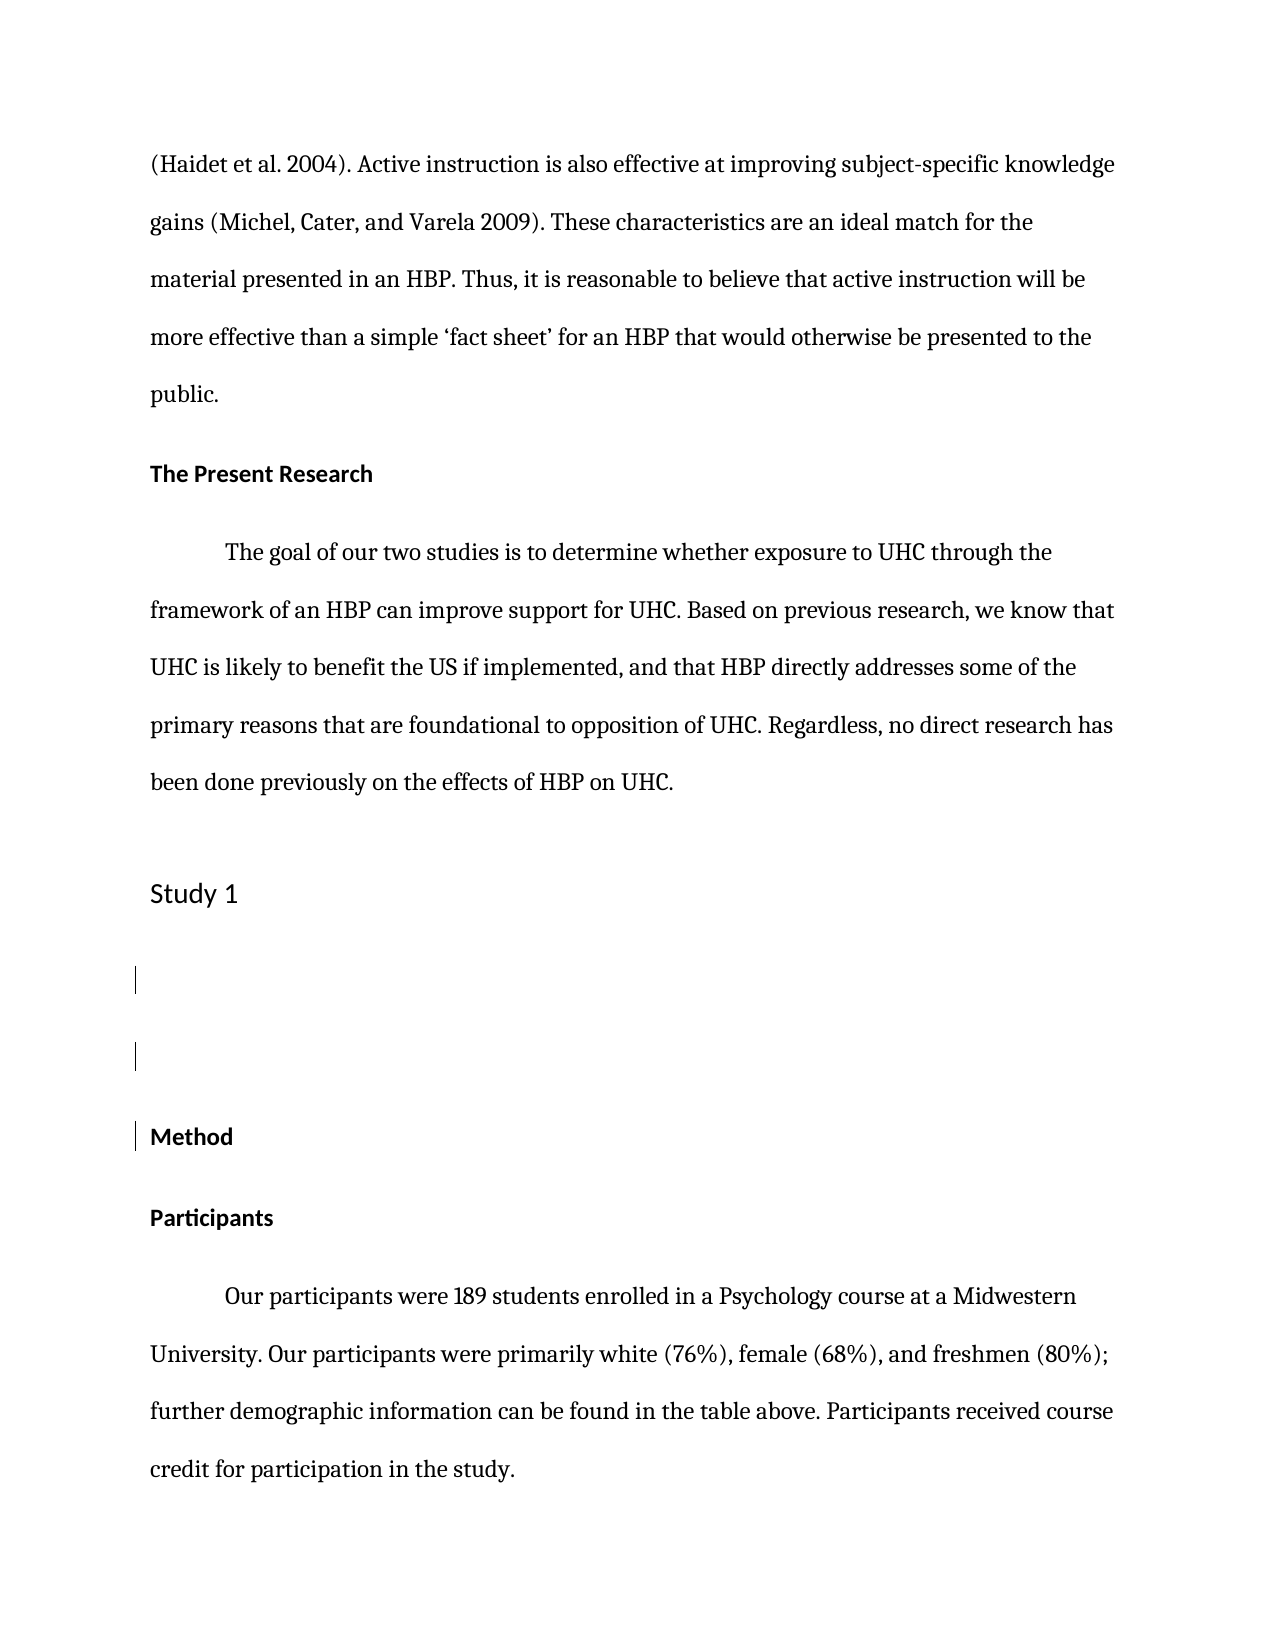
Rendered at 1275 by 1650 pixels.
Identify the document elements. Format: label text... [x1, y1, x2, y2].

text The goal of our two studies is to determine whether exposure to UHC through the framework of an HBP can improve support for UHC. Based on previous research, we know that UHC is likely to benefit the US if implemented, and that HBP directly addresses some of the primary reasons that are foundational to opposition of UHC. Regardless, no direct research has been done previously on the effects of HBP on UHC. [150, 538, 1125, 797]
subtitle Method [150, 1121, 1125, 1151]
subtitle The Present Research [150, 458, 1125, 489]
subtitle Study 1 [150, 876, 1125, 911]
subtitle Participants [150, 1202, 1125, 1233]
text Our participants were 189 students enrolled in a Psychology course at a Midwestern University. Our participants were primarily white (76%), female (68%), and freshmen (80%); further demographic information can be found in the table above. Participants received course credit for participation in the study. [150, 1282, 1125, 1483]
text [150, 150, 1125, 409]
